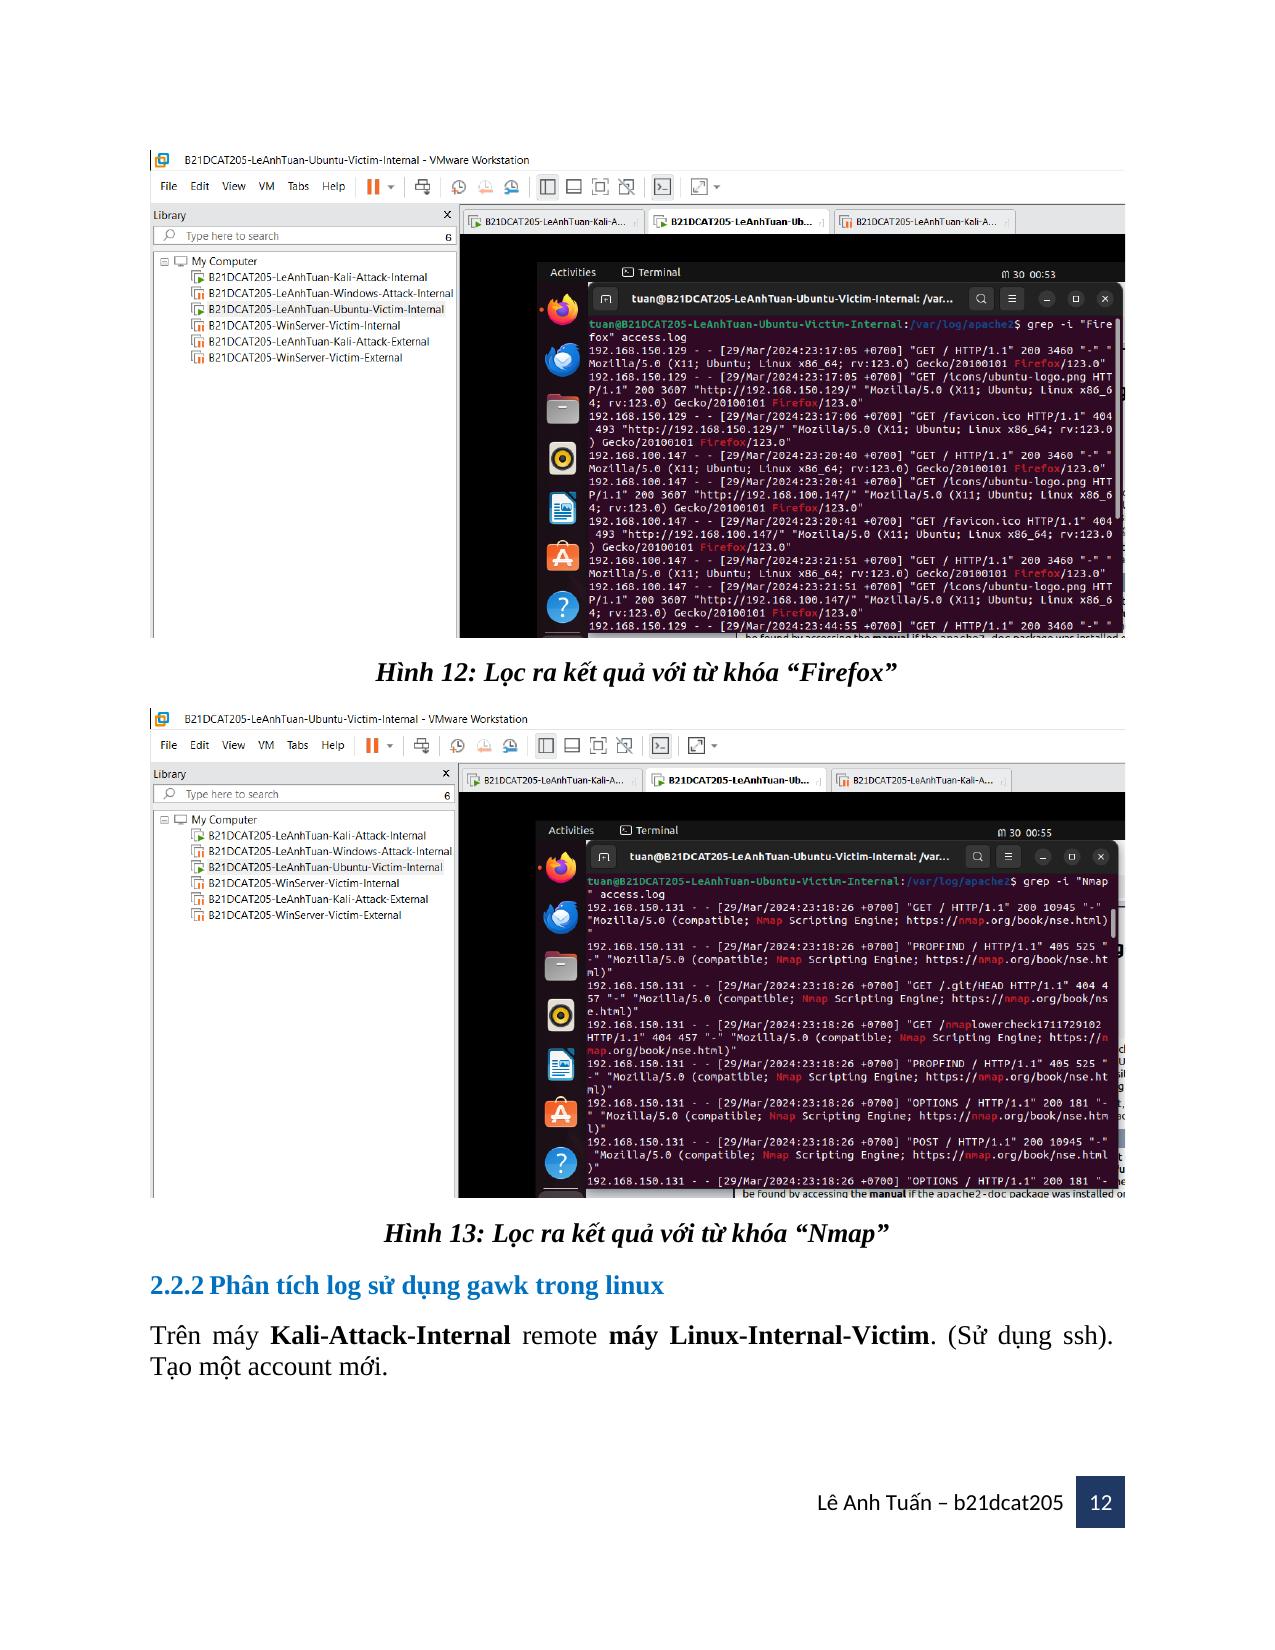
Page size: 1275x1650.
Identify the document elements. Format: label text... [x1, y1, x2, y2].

text Trên máy Kali-Attack-Internal remote máy Linux-Internal-Victim. (Sử dụng ssh). Tạo một account mới. [150, 1319, 1125, 1381]
picture [150, 708, 1125, 1198]
list Phân tích log sử dụng gawk trong linux [150, 1269, 1125, 1300]
picture [150, 150, 1125, 638]
text Hình 13: Lọc ra kết quả với từ khóa “Nmap” [150, 1217, 1125, 1248]
text Hình 12: Lọc ra kết quả với từ khóa “Firefox” [150, 656, 1125, 687]
